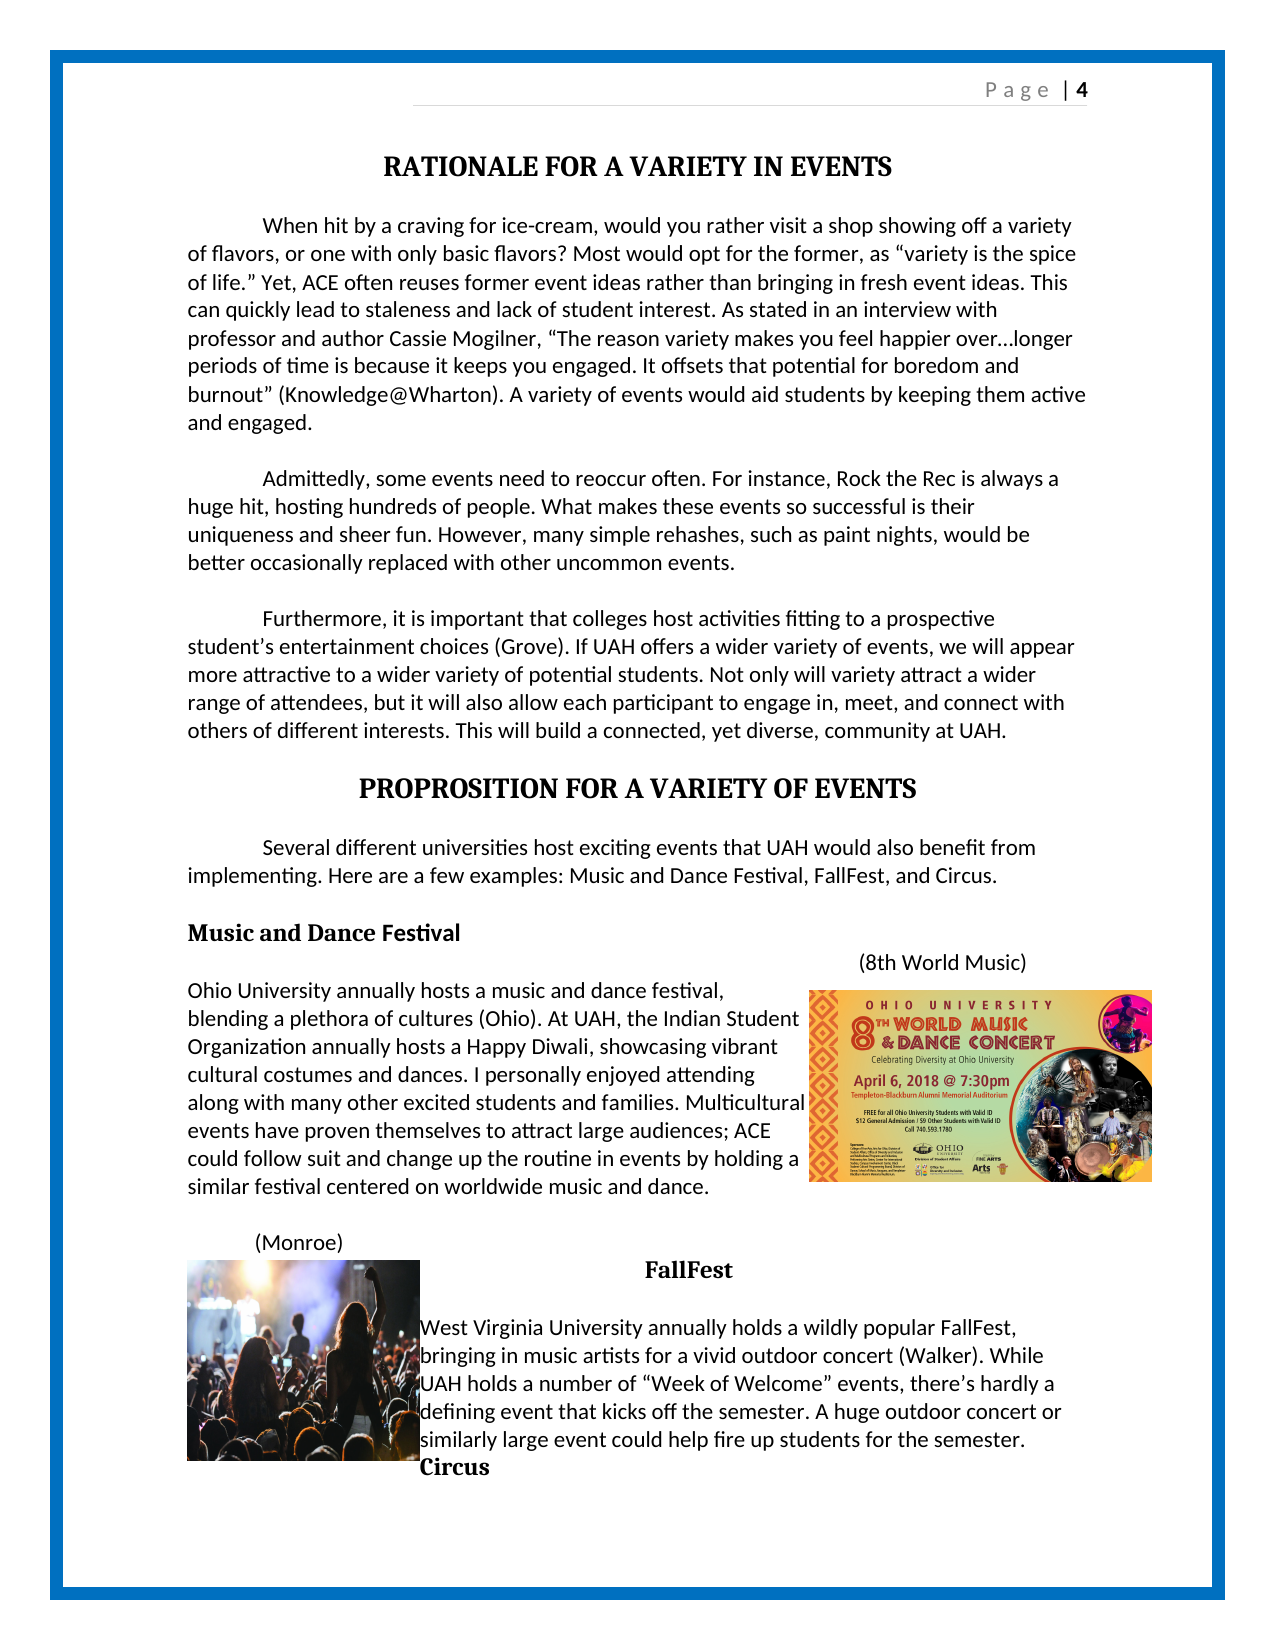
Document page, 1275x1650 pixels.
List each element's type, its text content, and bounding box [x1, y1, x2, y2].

text Ohio University annually hosts a music and dance festival, blending a plethora of cultures (Ohio). At UAH, the Indian Student Organization annually hosts a Happy Diwali, showcasing vibrant cultural costumes and dances. I personally enjoyed attending along with many other excited students and families. Multicultural events have proven themselves to attract large audiences; ACE could follow suit and change up the routine in events by holding a similar festival centered on worldwide music and dance. [187, 976, 1087, 1200]
subtitle FallFest [412, 1256, 1087, 1285]
text Circus [187, 1453, 1087, 1482]
text West Virginia University annually holds a wildly popular FallFest, bringing in music artists for a vivid outdoor concert (Walker). While UAH holds a number of “Week of Welcome” events, there’s hardly a defining event that kicks off the semester. A huge outdoor concert or similarly large event could help fire up students for the semester. [187, 1313, 1087, 1453]
text Several different universities host exciting events that UAH would also benefit from implementing. Here are a few examples: Music and Dance Festival, FallFest, and Circus. [187, 833, 1087, 889]
subtitle Music and Dance Festival [187, 918, 1087, 948]
text (Monroe) [187, 1228, 1087, 1256]
subtitle RATIONALE FOR A VARIETY IN EVENTS [187, 150, 1087, 183]
text (8th World Music) [187, 948, 1087, 976]
text Admittedly, some events need to reoccur often. For instance, Rock the Rec is always a huge hit, hosting hundreds of people. What makes these events so successful is their uniqueness and sheer fun. However, many simple rehashes, such as paint nights, would be better occasionally replaced with other uncommon events. [187, 464, 1087, 576]
picture [187, 1260, 420, 1313]
text Furthermore, it is important that colleges host activities fitting to a prospective student’s entertainment choices (Grove). If UAH offers a wider variety of events, we will appear more attractive to a wider variety of potential students. Not only will variety attract a wider range of attendees, but it will also allow each participant to engage in, meet, and connect with others of different interests. This will build a connected, yet diverse, community at UAH. [187, 604, 1087, 744]
text When hit by a craving for ice-cream, would you rather visit a shop showing off a variety of flavors, or one with only basic flavors? Most would opt for the former, as “variety is the spice of life.” Yet, ACE often reuses former event ideas rather than bringing in fresh event ideas. This can quickly lead to staleness and lack of student interest. As stated in an interview with professor and author Cassie Mogilner, “The reason variety makes you feel happier over…longer periods of time is because it keeps you engaged. It offsets that potential for boredom and burnout” (Knowledge@Wharton). A variety of events would aid students by keeping them active and engaged. [187, 212, 1087, 436]
subtitle PROPROSITION FOR A VARIETY OF EVENTS [187, 772, 1087, 806]
picture [1087, 990, 1152, 1182]
